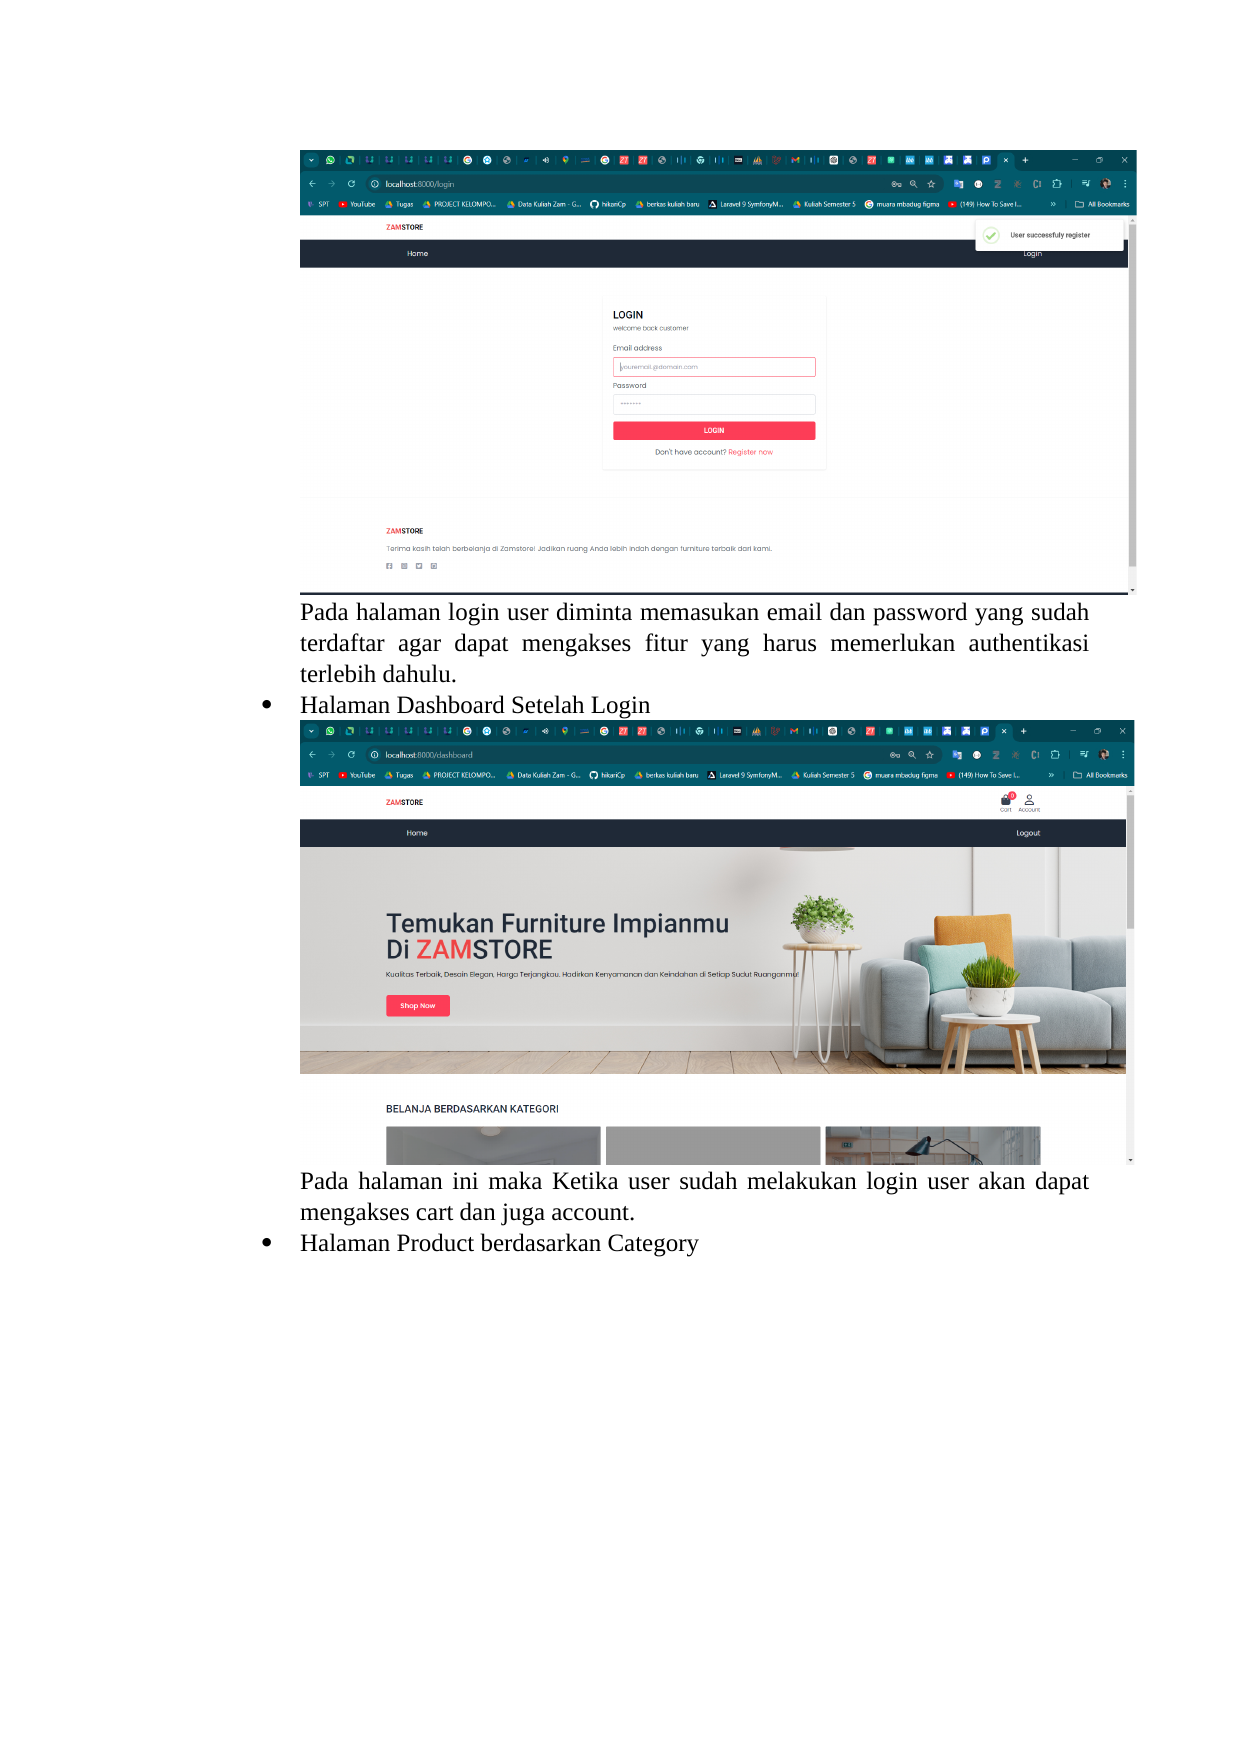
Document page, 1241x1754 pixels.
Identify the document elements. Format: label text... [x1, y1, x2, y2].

picture [300, 150, 1137, 595]
list Halaman Product berdasarkan Category [262, 1228, 1090, 1257]
list Pada halaman ini maka Ketika user sudah melakukan login user akan dapat mengakses cart dan juga account. [300, 1166, 1090, 1226]
picture [300, 720, 1135, 1165]
list Halaman Dashboard Setelah Login [262, 690, 1090, 718]
list Pada halaman login user diminta memasukan email dan password yang sudah terdaftar agar dapat mengakses fitur yang harus memerlukan authentikasi terlebih dahulu. [300, 597, 1090, 687]
